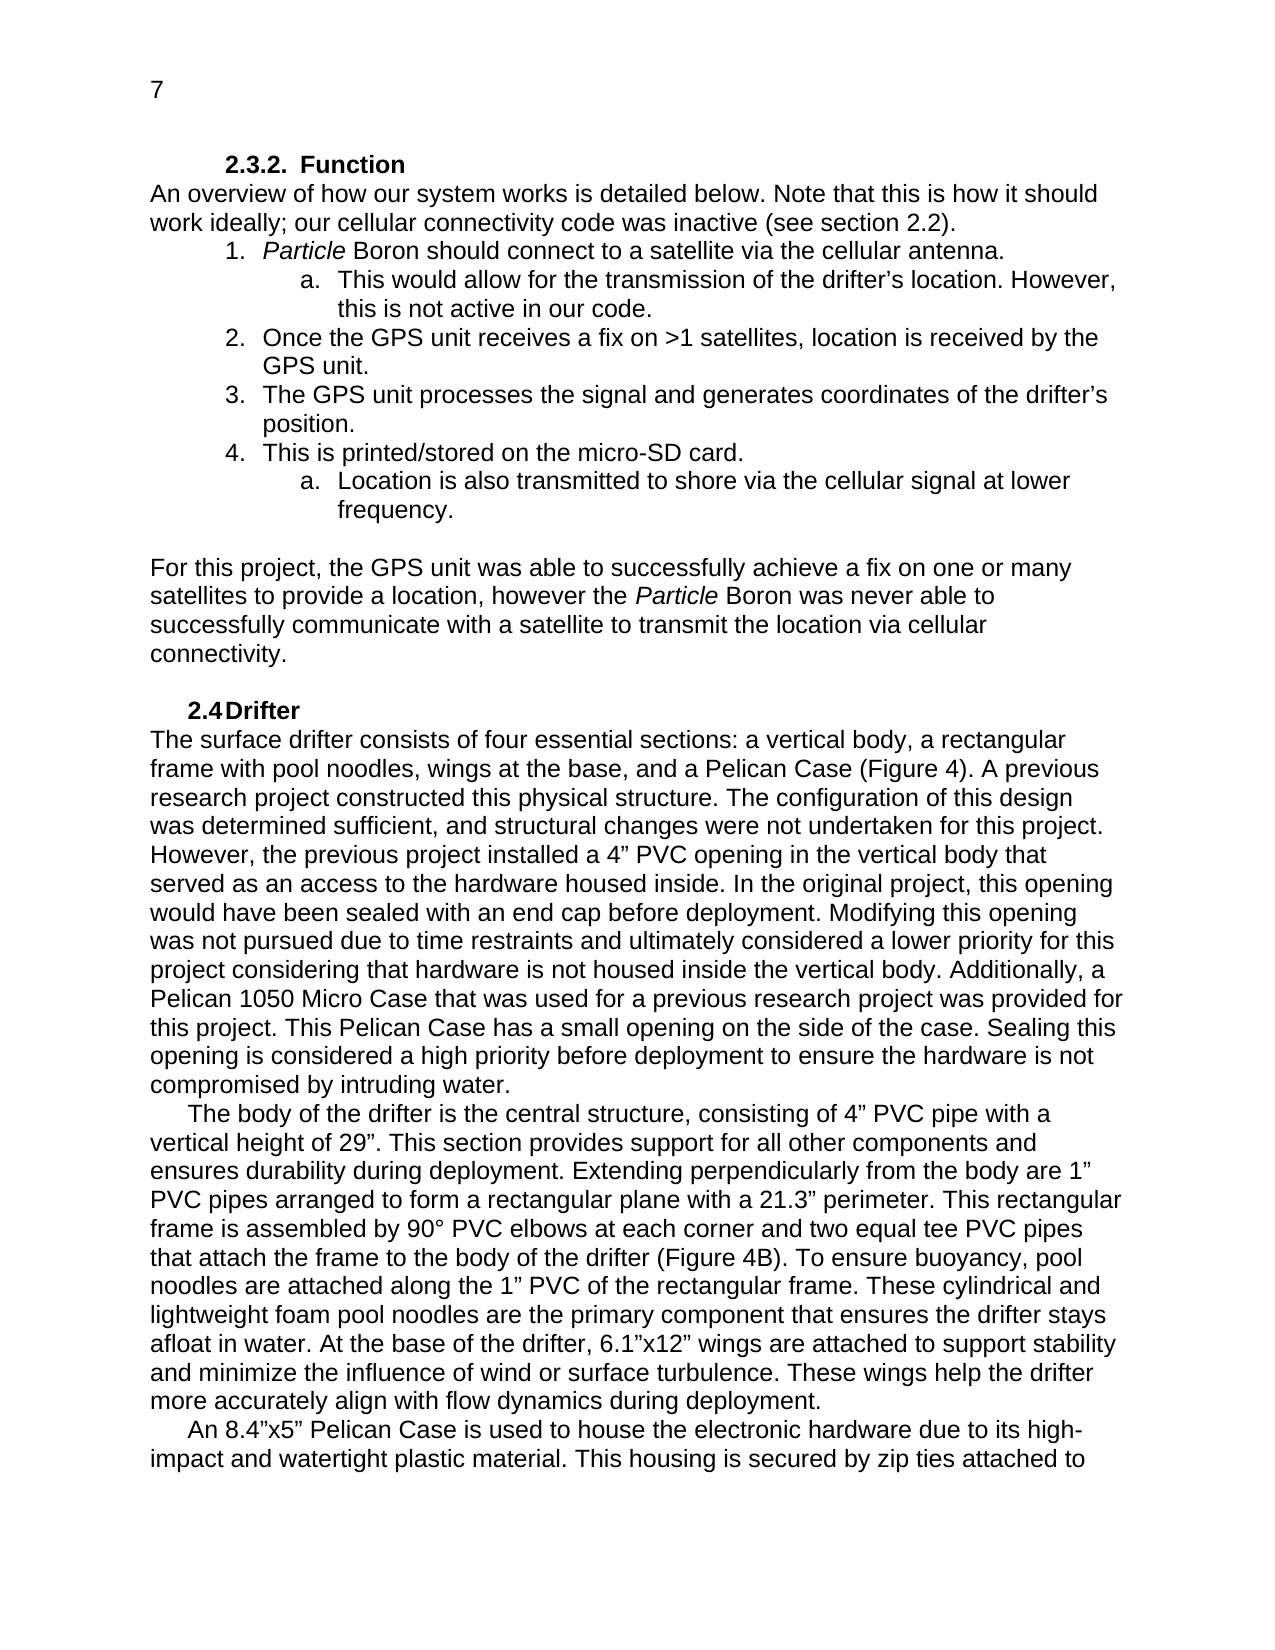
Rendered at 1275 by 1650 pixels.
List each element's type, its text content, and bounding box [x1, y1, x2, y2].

list This would allow for the transmission of the drifter’s location. However, this is not active in our code. [300, 265, 1125, 322]
text An overview of how our system works is detailed below. Note that this is how it should work ideally; our cellular connectivity code was inactive (see section 2.2). [150, 179, 1125, 236]
list Particle Boron should connect to a satellite via the cellular antenna. [225, 236, 1125, 265]
list Drifter [187, 696, 1125, 725]
text The surface drifter consists of four essential sections: a vertical body, a rectangular frame with pool noodles, wings at the base, and a Pelican Case (Figure 4). A previous research project constructed this physical structure. The configuration of this design was determined sufficient, and structural changes were not undertaken for this project. However, the previous project installed a 4” PVC opening in the vertical body that served as an access to the hardware housed inside. In the original project, this opening would have been sealed with an end cap before deployment. Modifying this opening was not pursued due to time restraints and ultimately considered a lower priority for this project considering that hardware is not housed inside the vertical body. Additionally, a Pelican 1050 Micro Case that was used for a previous research project was provided for this project. This Pelican Case has a small opening on the side of the case. Sealing this opening is considered a high priority before deployment to ensure the hardware is not compromised by intruding water. [150, 725, 1125, 1099]
list Location is also transmitted to shore via the cellular signal at lower frequency. [300, 466, 1125, 524]
text The body of the drifter is the central structure, consisting of 4” PVC pipe with a vertical height of 29”. This section provides support for all other components and ensures durability during deployment. Extending perpendicularly from the body are 1” PVC pipes arranged to form a rectangular plane with a 21.3” perimeter. This rectangular frame is assembled by 90° PVC elbows at each corner and two equal tee PVC pipes that attach the frame to the body of the drifter (Figure 4B). To ensure buoyancy, pool noodles are attached along the 1” PVC of the rectangular frame. These cylindrical and lightweight foam pool noodles are the primary component that ensures the drifter stays afloat in water. At the base of the drifter, 6.1”x12” wings are attached to support stability and minimize the influence of wind or surface turbulence. These wings help the drifter more accurately align with flow dynamics during deployment. [150, 1099, 1125, 1415]
list The GPS unit processes the signal and generates coordinates of the drifter’s position. [225, 380, 1125, 437]
list Once the GPS unit receives a fix on >1 satellites, location is received by the GPS unit. [225, 322, 1125, 380]
list This is printed/stored on the micro-SD card. [225, 437, 1125, 466]
list Function [225, 150, 1125, 179]
text For this project, the GPS unit was able to successfully achieve a fix on one or many satellites to provide a location, however the Particle Boron was never able to successfully communicate with a satellite to transmit the location via cellular connectivity. [150, 552, 1125, 667]
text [150, 1415, 1125, 1472]
